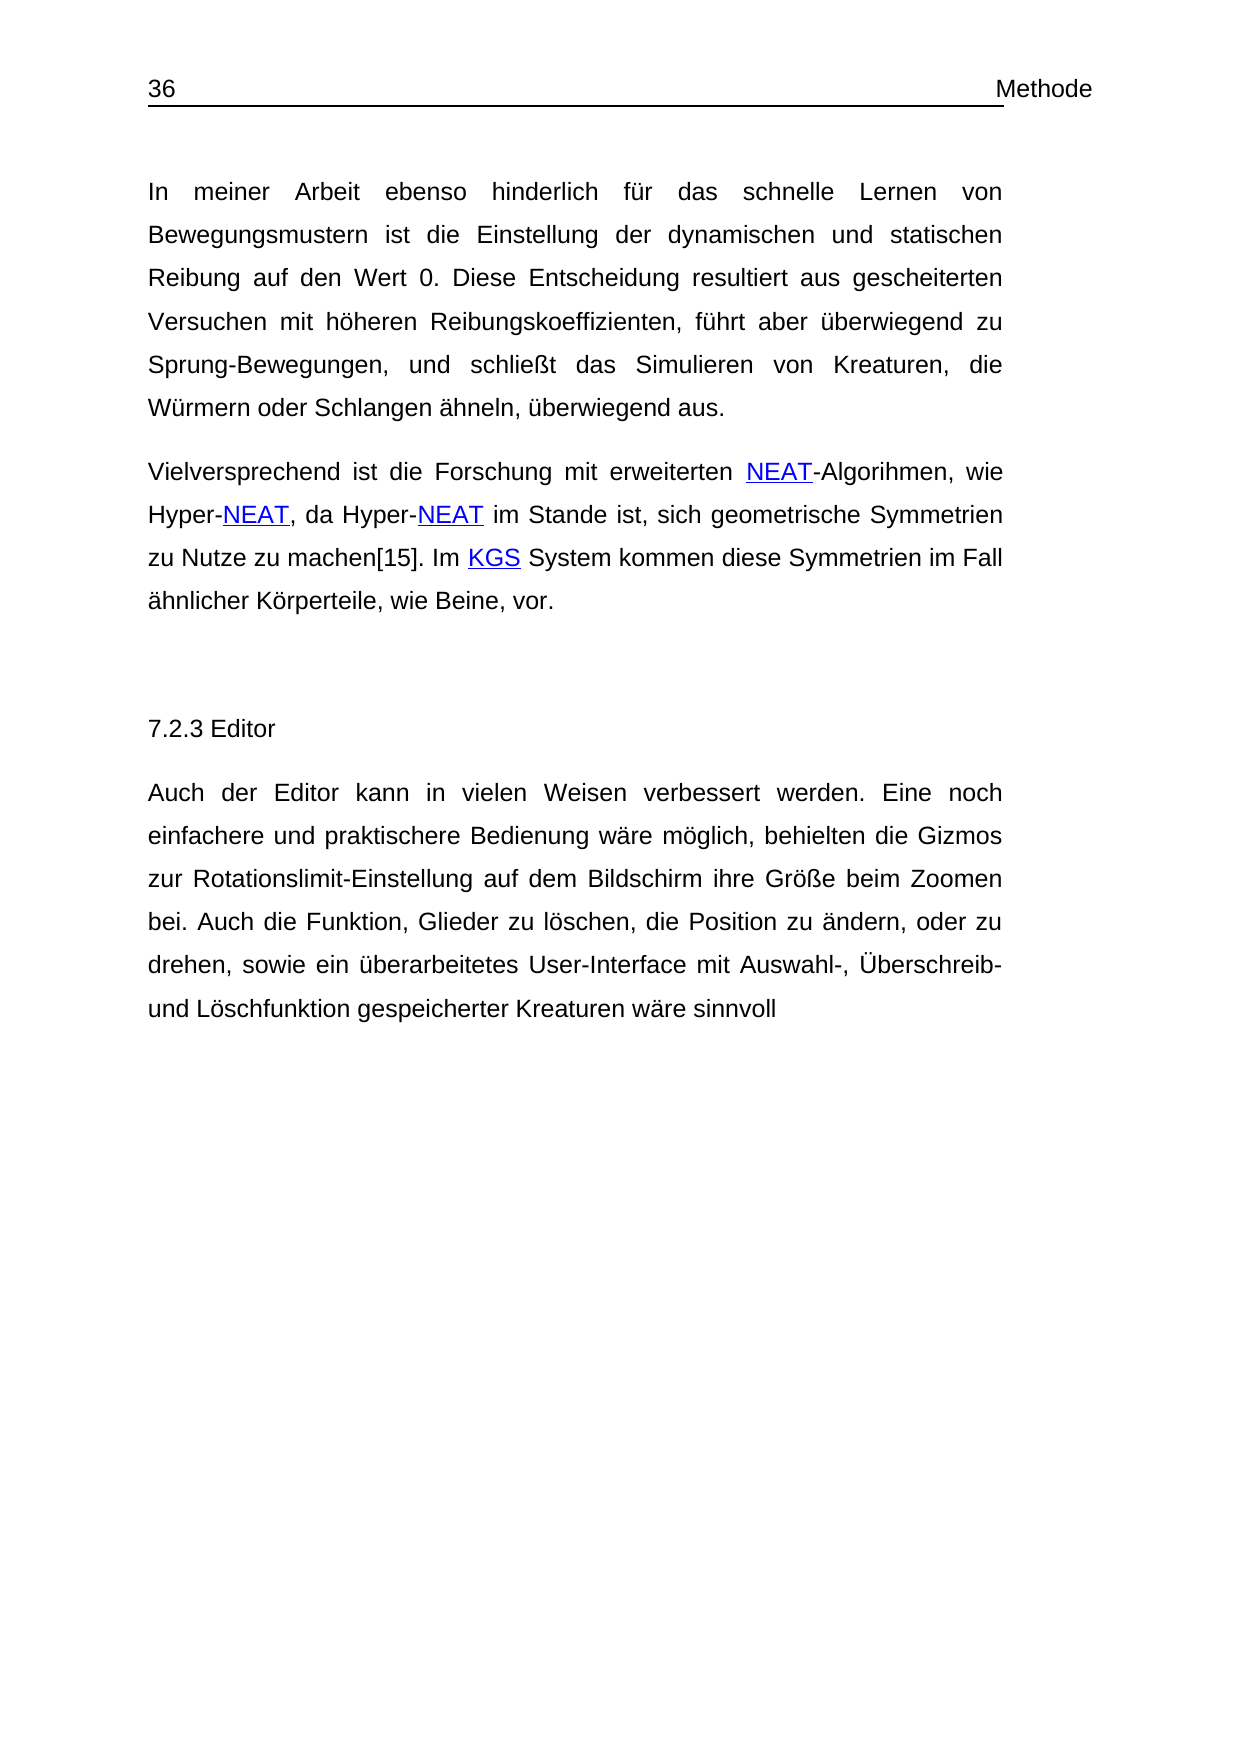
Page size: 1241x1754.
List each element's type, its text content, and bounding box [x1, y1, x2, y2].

text In meiner Arbeit ebenso hinderlich für das schnelle Lernen von Bewegungsmustern ist die Einstellung der dynamischen und statischen Reibung auf den Wert 0. Diese Entscheidung resultiert aus gescheiterten Versuchen mit höheren Reibungskoeffizienten, führt aber überwiegend zu Sprung-Bewegungen, und schließt das Simulieren von Kreaturen, die Würmern oder Schlangen ähneln, überwiegend aus. [148, 177, 1004, 422]
text 7.2.3 Editor [148, 714, 1004, 743]
text Auch der Editor kann in vielen Weisen verbessert werden. Eine noch einfachere und praktischere Bedienung wäre möglich, behielten die Gizmos zur Rotationslimit-Einstellung auf dem Bildschirm ihre Größe beim Zoomen bei. Auch die Funktion, Glieder zu löschen, die Position zu ändern, oder zu drehen, sowie ein überarbeitetes User-Interface mit Auswahl-, Überschreib- und Löschfunktion gespeicherter Kreaturen wäre sinnvoll [148, 778, 1004, 1022]
text Vielversprechend ist die Forschung mit erweiterten NEAT-Algorihmen, wie Hyper-NEAT, da Hyper-NEAT im Stande ist, sich geometrische Symmetrien zu Nutze zu machen[15]. Im KGS System kommen diese Symmetrien im Fall ähnlicher Körperteile, wie Beine, vor. [148, 457, 1004, 615]
